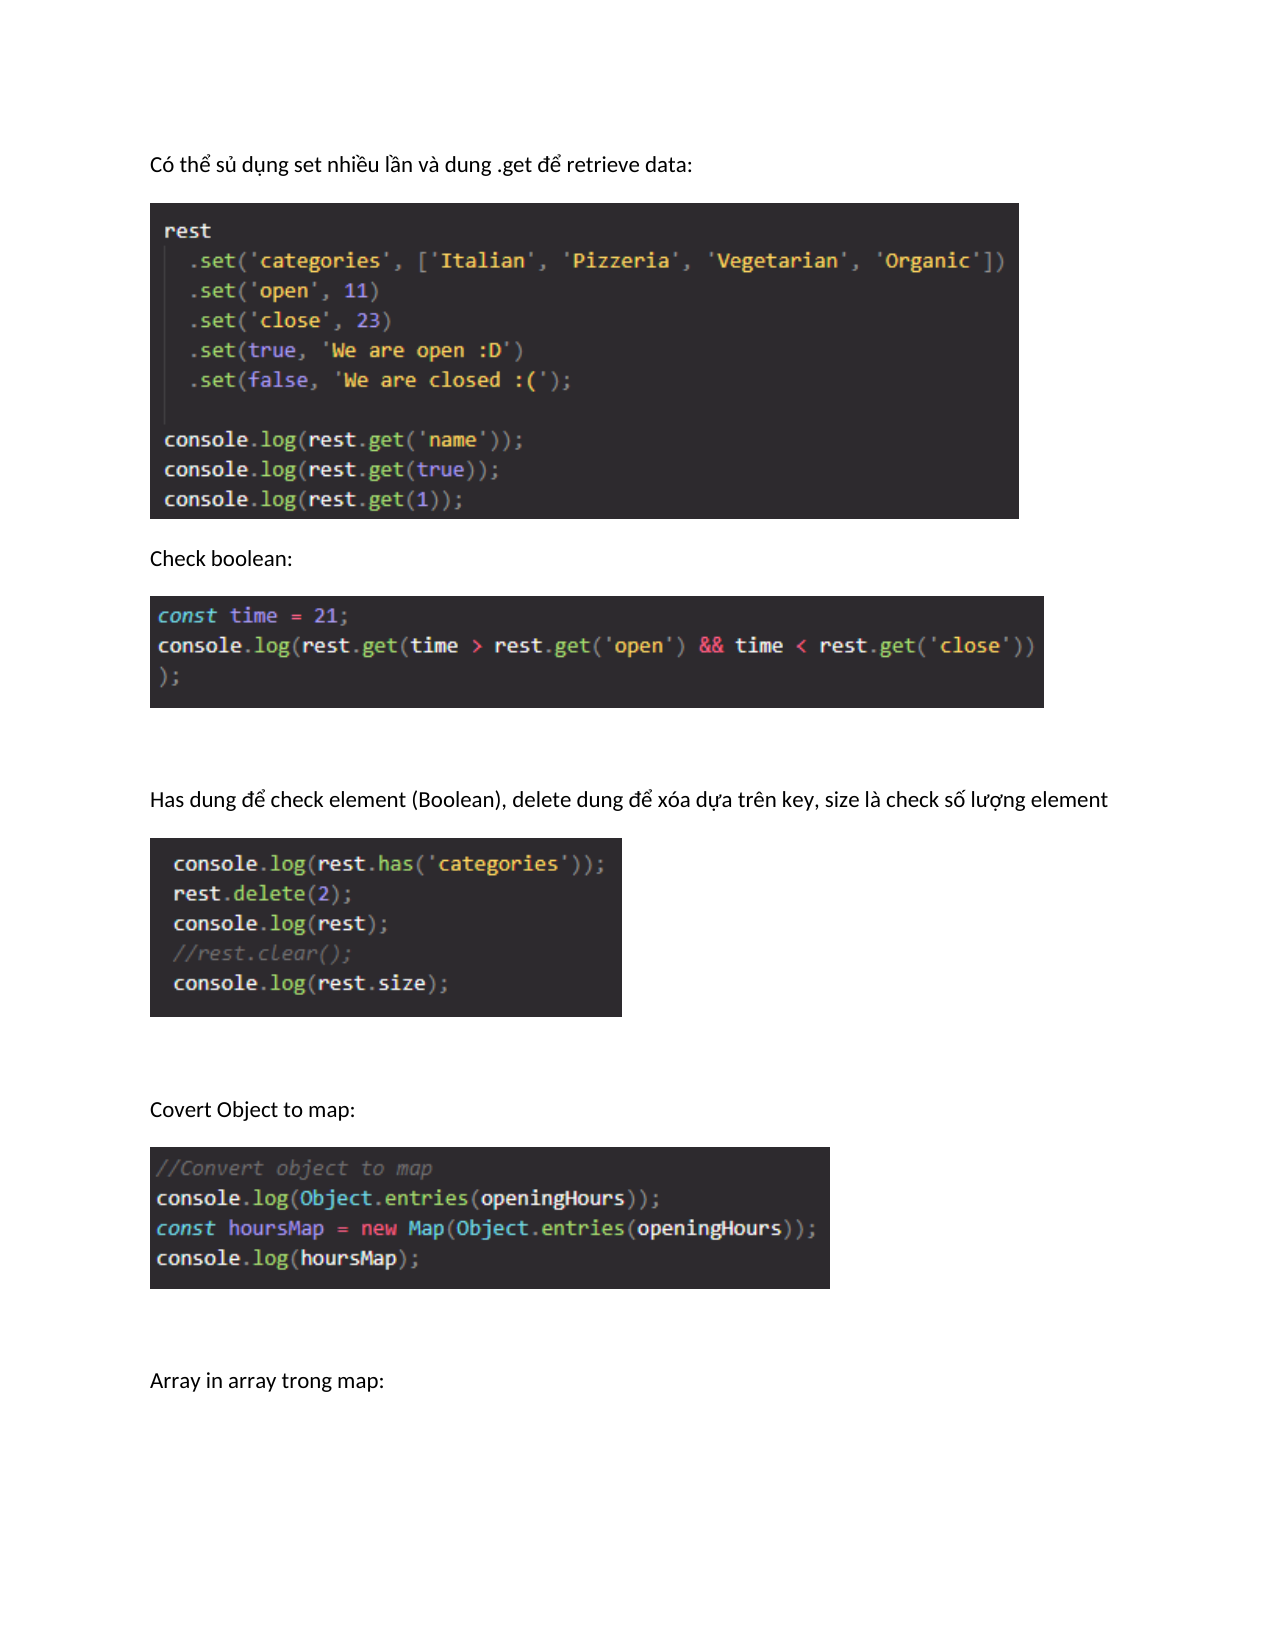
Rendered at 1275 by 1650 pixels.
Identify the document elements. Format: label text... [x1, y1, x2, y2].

text Check boolean: [150, 544, 1125, 572]
picture [150, 1147, 830, 1289]
picture [150, 596, 1044, 708]
picture [150, 203, 1019, 519]
picture [150, 838, 622, 1017]
text Array in array trong map: [150, 1366, 1125, 1394]
text Has dung để check element (Boolean), delete dung để xóa dựa trên key, size là check số lượng element [150, 786, 1125, 814]
text Covert Object to map: [150, 1095, 1125, 1123]
text Có thể sủ dụng set nhiều lần và dung .get để retrieve data: [150, 150, 1125, 178]
